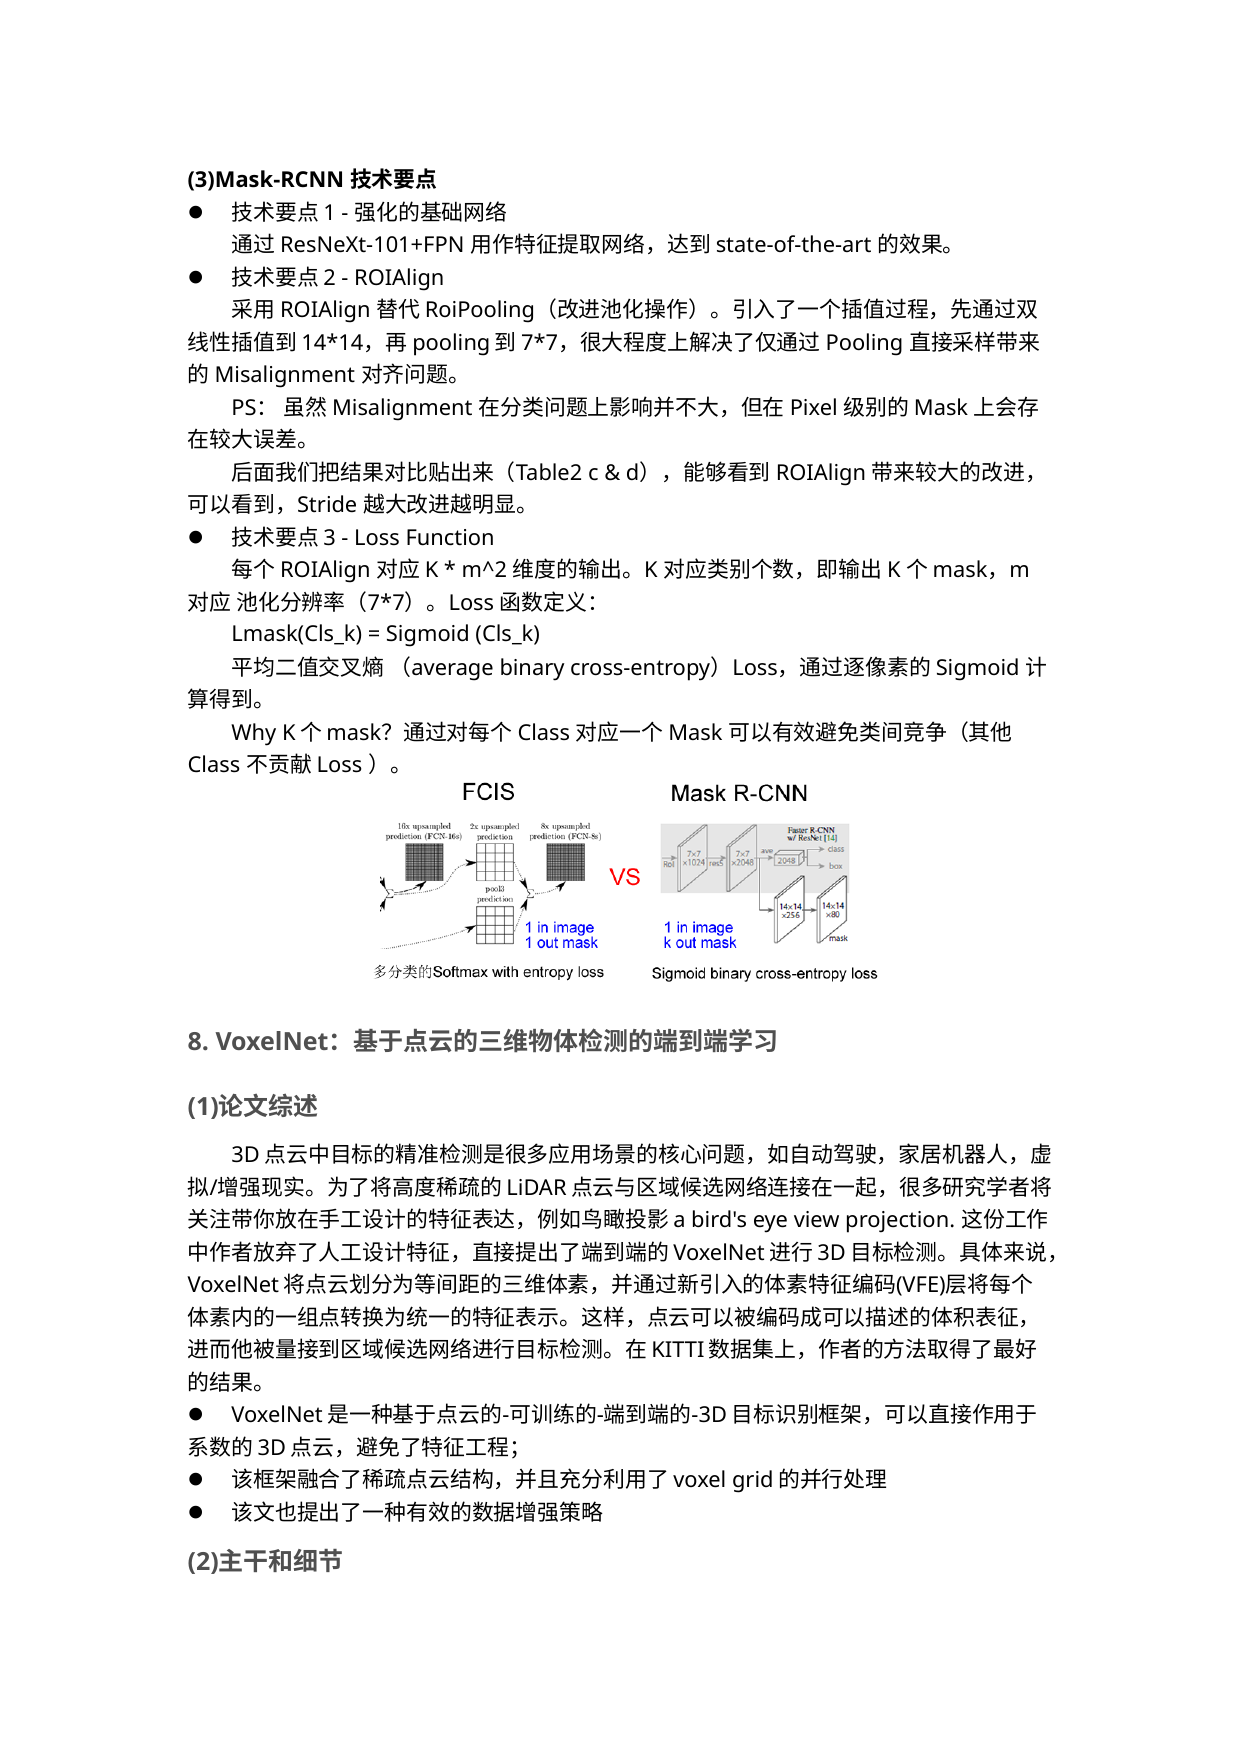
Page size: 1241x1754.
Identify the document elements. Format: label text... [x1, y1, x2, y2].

list 该框架融合了稀疏点云结构，并且充分利用了voxel grid的并行处理 [187, 1462, 1053, 1494]
text (1)论文综述 [187, 1072, 1053, 1137]
list 每个 ROIAlign 对应 K * m^2 维度的输出。K 对应类别个数，即输出 K 个mask，m对应 池化分辨率（7*7）。Loss 函数定义： [187, 552, 1053, 617]
text 后面我们把结果对比贴出来（Table2 c & d），能够看到 ROIAlign 带来较大的改进，可以看到，Stride 越大改进越明显。 [187, 454, 1053, 519]
list 技术要点2 - ROIAlign [187, 259, 1053, 292]
list PS： 虽然 Misalignment 在分类问题上影响并不大，但在 Pixel 级别的 Mask 上会存在较大误差。 [187, 389, 1053, 454]
list 技术要点1 - 强化的基础网络 [187, 194, 1053, 227]
list 通过 ResNeXt-101+FPN 用作特征提取网络，达到 state-of-the-art 的效果。 [187, 227, 1053, 259]
text (2)主干和细节 [187, 1527, 1053, 1592]
text (3)Mask-RCNN 技术要点 [187, 162, 1053, 194]
text Why K个mask？通过对每个 Class 对应一个 Mask 可以有效避免类间竞争（其他 Class 不贡献 Loss ）。 [187, 714, 1053, 779]
list VoxelNet是一种基于点云的-可训练的-端到端的-3D目标识别框架，可以直接作用于系数的3D点云，避免了特征工程； [187, 1397, 1053, 1462]
list 平均二值交叉熵 （average binary cross-entropy）Loss，通过逐像素的 Sigmoid 计算得到。 [187, 649, 1053, 714]
text 3D点云中目标的精准检测是很多应用场景的核心问题，如自动驾驶，家居机器人，虚拟/增强现实。为了将高度稀疏的LiDAR点云与区域候选网络连接在一起，很多研究学者将关注带你放在手工设计的特征表达，例如鸟瞰投影a bird's eye view projection. 这份工作中作者放弃了人工设计特征，直接提出了端到端的VoxelNet进行3D目标检测。具体来说，VoxelNet将点云划分为等间距的三维体素，并通过新引入的体素特征编码(VFE)层将每个体素内的一组点转换为统一的特征表示。这样，点云可以被编码成可以描述的体积表征，进而他被量接到区域候选网络进行目标检测。在KITTI数据集上，作者的方法取得了最好的结果。 [187, 1137, 1053, 1397]
list 采用 ROIAlign 替代 RoiPooling（改进池化操作）。引入了一个插值过程，先通过双线性插值到14*14，再 pooling到7*7，很大程度上解决了仅通过 Pooling 直接采样带来的 Misalignment 对齐问题。 [187, 292, 1053, 389]
list 技术要点3 - Loss Function [187, 519, 1053, 552]
text 8. VoxelNet：基于点云的三维物体检测的端到端学习 [187, 1007, 1053, 1072]
picture [369, 779, 915, 988]
list Lmask(Cls_k) = Sigmoid (Cls_k) [187, 617, 1053, 649]
list 该文也提出了一种有效的数据增强策略 [187, 1494, 1053, 1527]
